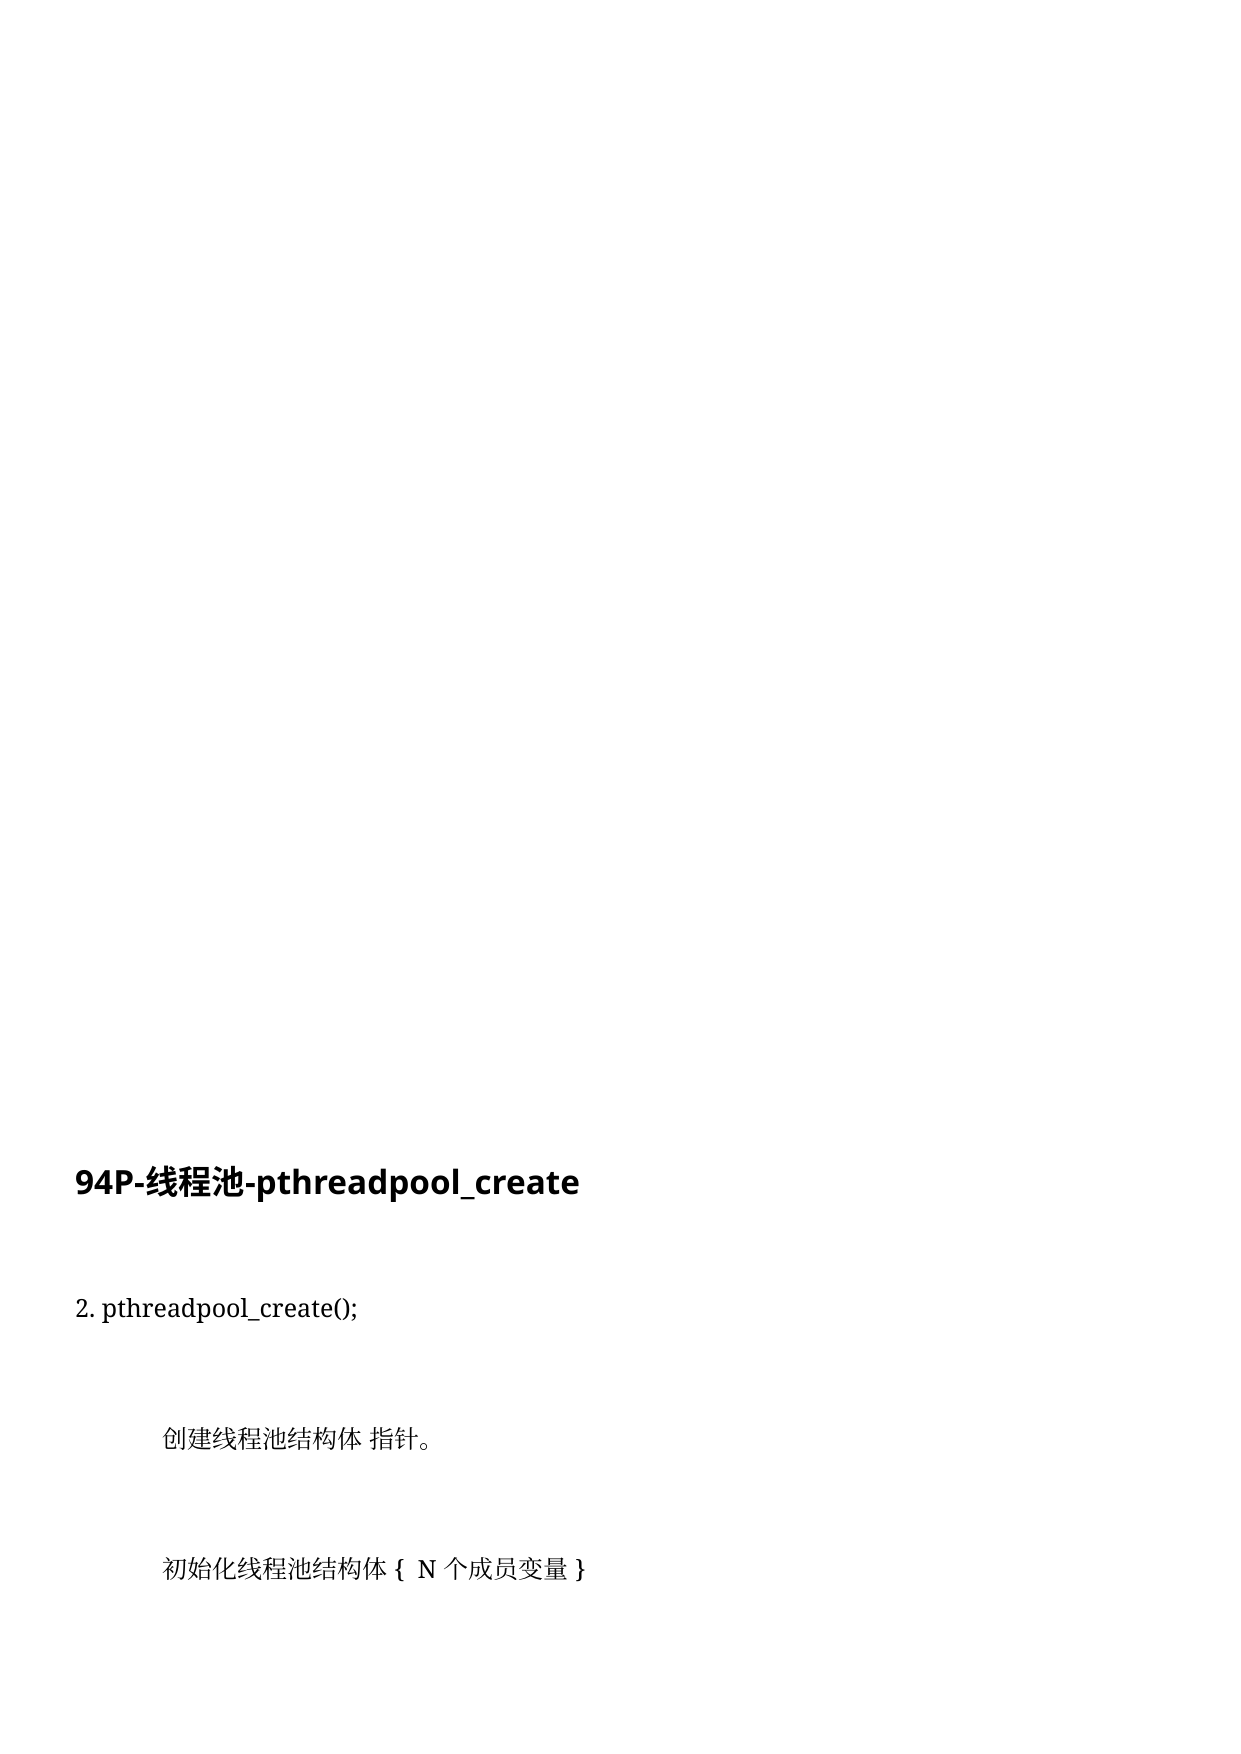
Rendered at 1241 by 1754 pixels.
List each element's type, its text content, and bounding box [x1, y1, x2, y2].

text 2. pthreadpool_create(); [75, 1275, 1165, 1340]
subtitle 94P-线程池-pthreadpool_create [75, 1148, 1165, 1213]
text 初始化线程池结构体 { N 个成员变量 } [75, 1535, 1165, 1600]
text 创建线程池结构体 指针。 [75, 1405, 1165, 1470]
